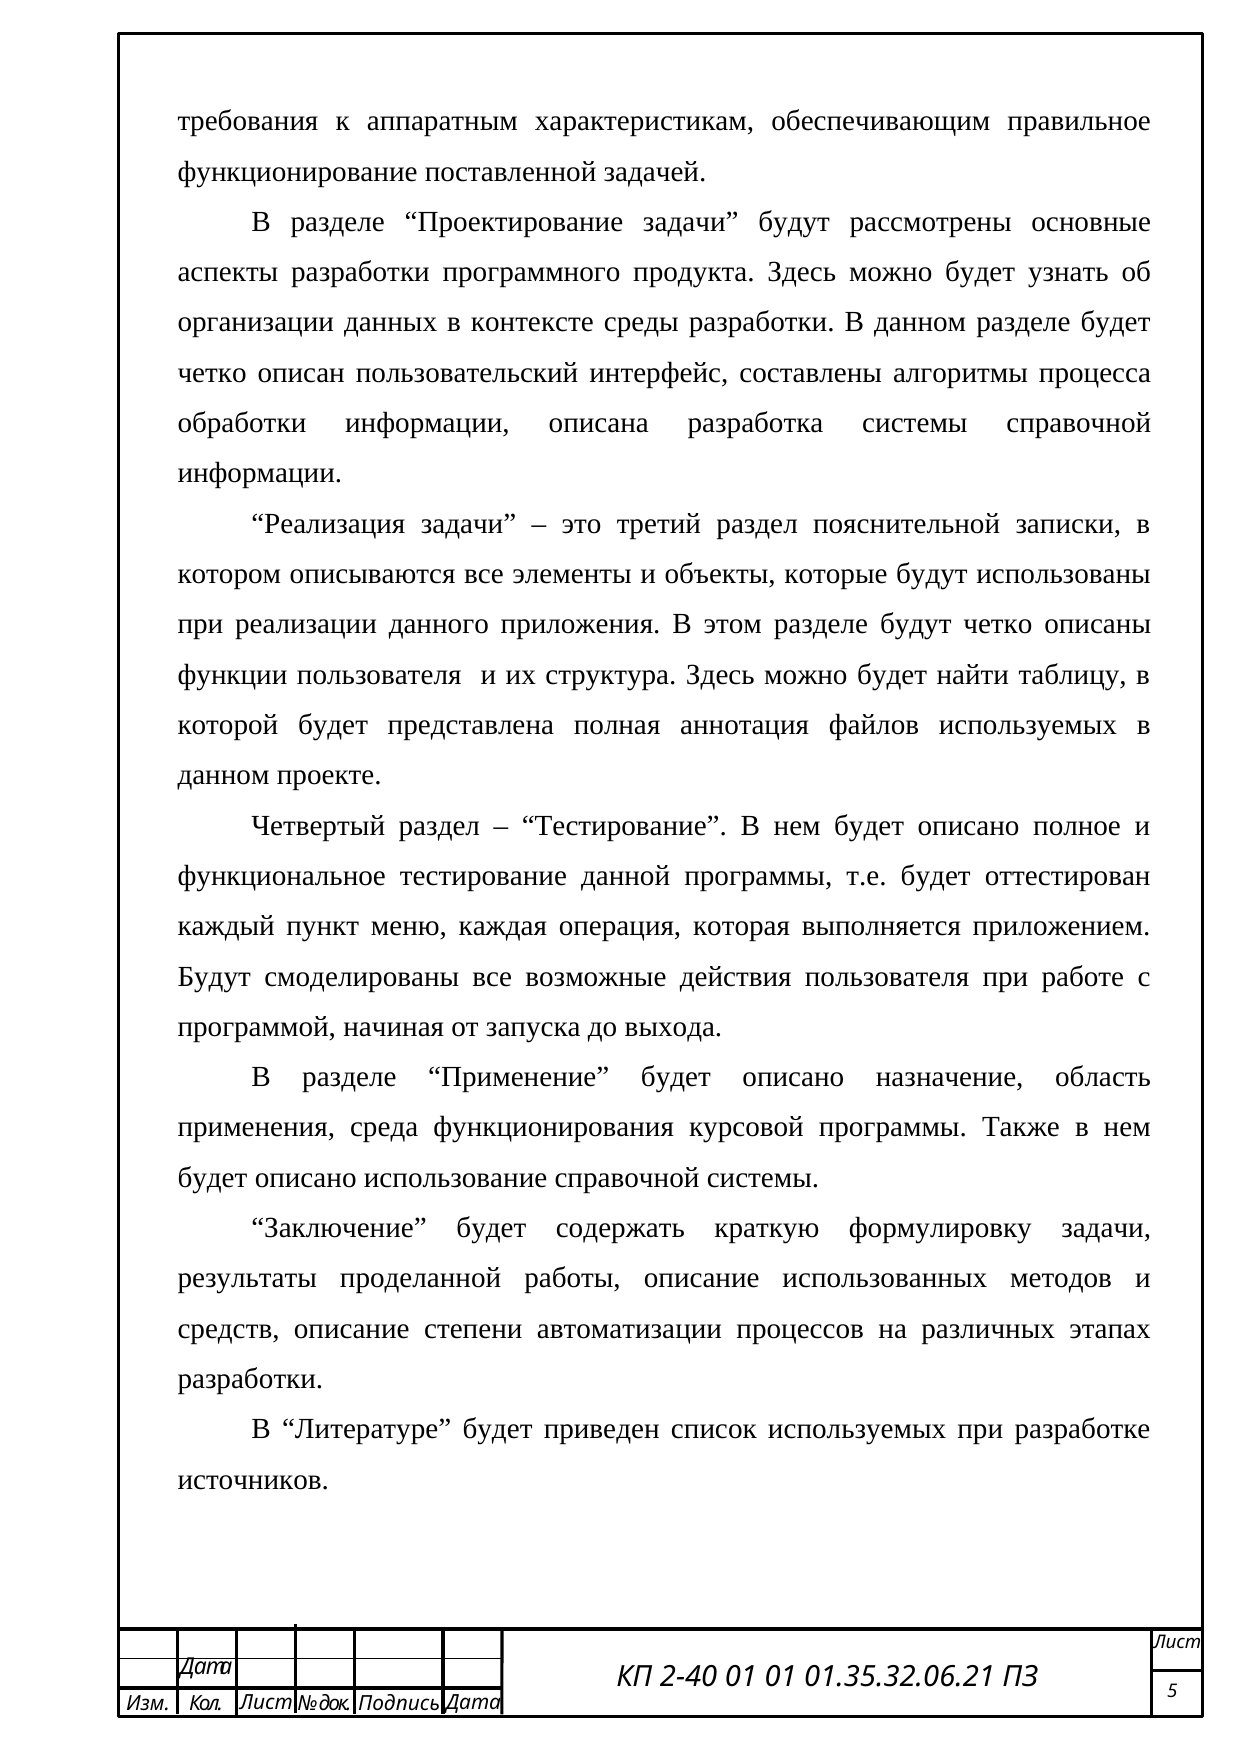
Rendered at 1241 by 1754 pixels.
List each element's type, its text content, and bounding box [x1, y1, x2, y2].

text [177, 103, 1152, 187]
text “Реализация задачи” – это третий раздел пояснительной записки, в котором описываются все элементы и объекты, которые будут использованы при реализации данного приложения. В этом разделе будут четко описаны функции пользователя и их структура. Здесь можно будет найти таблицу, в которой будет представлена полная аннотация файлов используемых в данном проекте. [177, 506, 1152, 791]
text В разделе “Проектирование задачи” будут рассмотрены основные аспекты разработки программного продукта. Здесь можно будет узнать об организации данных в контексте среды разработки. В данном разделе будет четко описан пользовательский интерфейс, составлены алгоритмы процесса обработки информации, описана разработка системы справочной информации. [177, 204, 1152, 489]
text В разделе “Применение” будет описано назначение, область применения, среда функционирования курсовой программы. Также в нем будет описано использование справочной системы. [177, 1059, 1152, 1193]
text “Заключение” будет содержать краткую формулировку задачи, результаты проделанной работы, описание использованных методов и средств, описание степени автоматизации процессов на различных этапах разработки. [177, 1210, 1152, 1395]
text В “Литературе” будет приведен список используемых при разработке источников. [177, 1411, 1152, 1495]
text Четвертый раздел – “Тестирование”. В нем будет описано полное и функциональное тестирование данной программы, т.е. будет оттестирован каждый пункт меню, каждая операция, которая выполняется приложением. Будут смоделированы все возможные действия пользователя при работе с программой, начиная от запуска до выхода. [177, 808, 1152, 1042]
